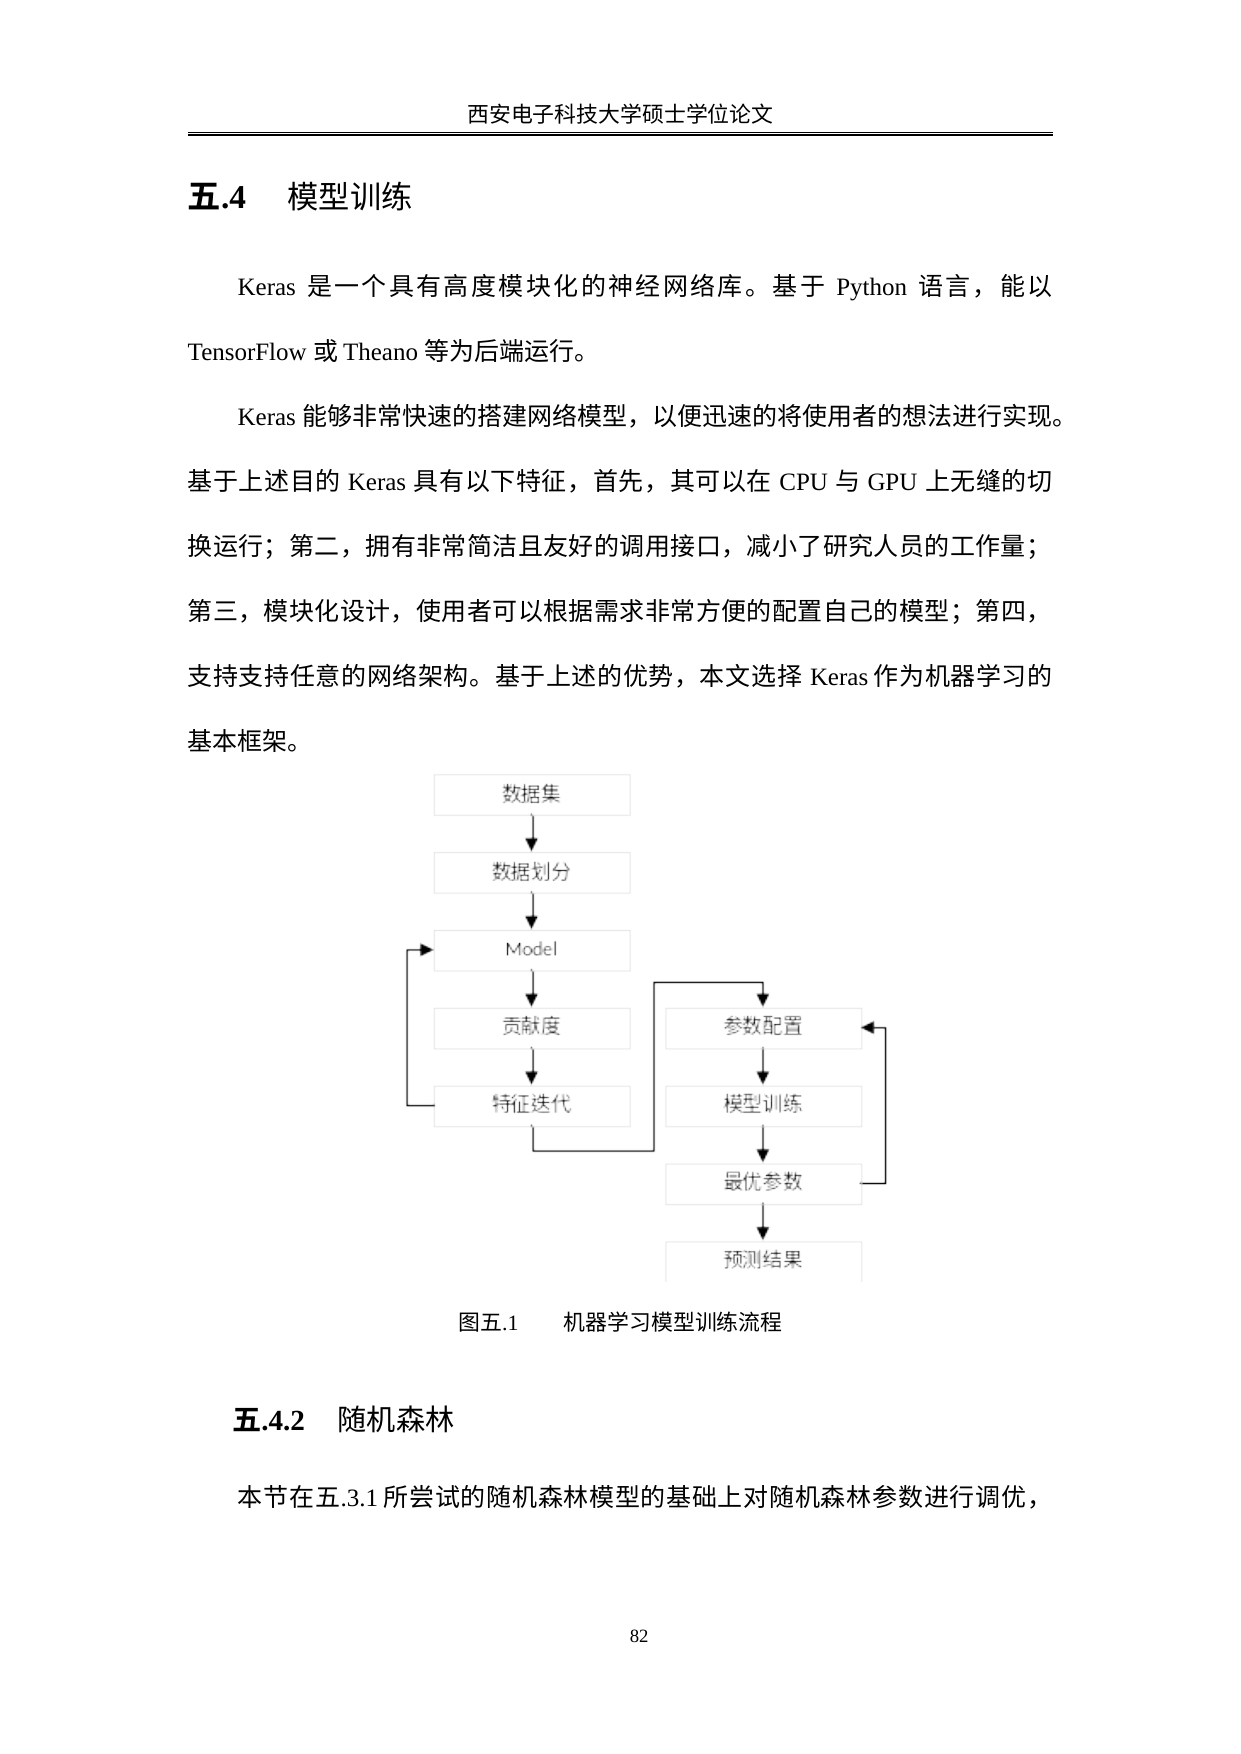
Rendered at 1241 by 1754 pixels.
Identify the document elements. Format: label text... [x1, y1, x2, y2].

text Keras 能够非常快速的搭建网络模型，以便迅速的将使用者的想法进行实现。基于上述目的 Keras 具有以下特征，首先，其可以在 CPU 与 GPU 上无缝的切换运行；第二，拥有非常简洁且友好的调用接口，减小了研究人员的工作量；第三，模块化设计，使用者可以根据需求非常方便的配置自己的模型；第四，支持支持任意的网络架构。基于上述的优势，本文选择 Keras作为机器学习的基本框架。 [187, 382, 1053, 772]
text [187, 1463, 1053, 1528]
subtitle 模型训练 [187, 162, 1053, 227]
text Keras 是一个具有高度模块化的神经网络库。基于 Python 语言，能以 TensorFlow 或Theano 等为后端运行。 [187, 252, 1053, 382]
text 机器学习模型训练流程 [187, 1304, 1053, 1337]
subtitle 随机森林 [232, 1385, 1053, 1450]
